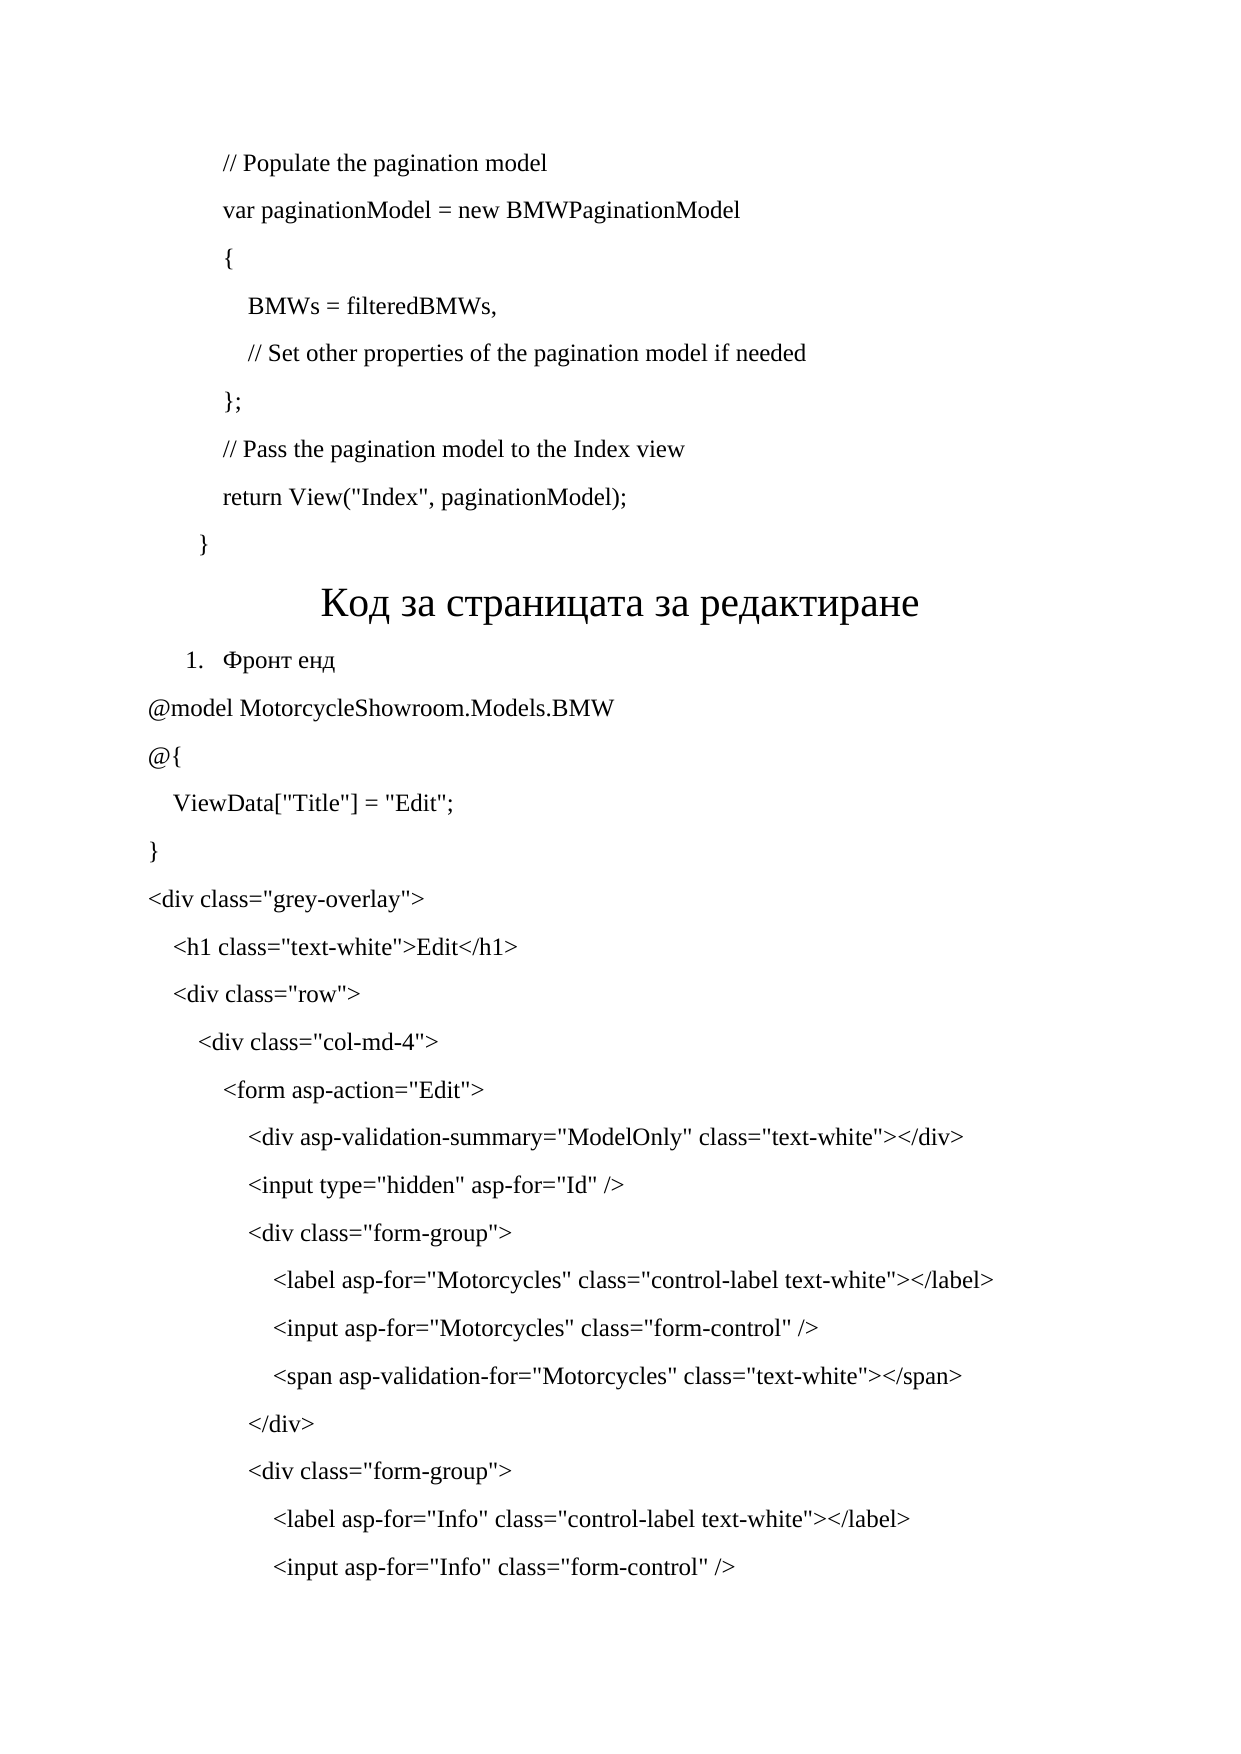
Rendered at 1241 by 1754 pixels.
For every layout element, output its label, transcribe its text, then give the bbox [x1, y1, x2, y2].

text <h1 class="text-white">Edit</h1> [148, 932, 1093, 960]
text <div class="col-md-4"> [148, 1027, 1093, 1056]
text <div class="form-group"> [148, 1218, 1093, 1247]
text <form asp-action="Edit"> [148, 1075, 1093, 1103]
text <div asp-validation-summary="ModelOnly" class="text-white"></div> [148, 1122, 1093, 1151]
text var paginationModel = new BMWPaginationModel [148, 195, 1093, 224]
text <label asp-for="Motorcycles" class="control-label text-white"></label> [148, 1266, 1093, 1294]
text BMWs = filteredBMWs, [148, 291, 1093, 319]
text <div class="row"> [148, 979, 1093, 1008]
text } [148, 529, 1093, 558]
text </div> [148, 1409, 1093, 1437]
text } [148, 836, 1093, 865]
text // Set other properties of the pagination model if needed [148, 338, 1093, 367]
text <span asp-validation-for="Motorcycles" class="text-white"></span> [148, 1361, 1093, 1390]
text return View("Index", paginationModel); [148, 482, 1093, 510]
list Фронт енд [185, 645, 1093, 674]
text { [148, 243, 1093, 272]
text <label asp-for="Info" class="control-label text-white"></label> [148, 1504, 1093, 1533]
text <input type="hidden" asp-for="Id" /> [148, 1170, 1093, 1199]
text <div class="grey-overlay"> [148, 884, 1093, 913]
text }; [148, 386, 1093, 415]
text @{ [148, 741, 1093, 769]
text // Populate the pagination model [148, 148, 1093, 176]
text ViewData["Title"] = "Edit"; [148, 788, 1093, 817]
text Код за страницата за редактиране [148, 577, 1093, 625]
text <input asp-for="Info" class="form-control" /> [148, 1552, 1093, 1581]
text <input asp-for="Motorcycles" class="form-control" /> [148, 1313, 1093, 1342]
text @model MotorcycleShowroom.Models.BMW [148, 693, 1093, 722]
text <div class="form-group"> [148, 1456, 1093, 1485]
text // Pass the pagination model to the Index view [148, 434, 1093, 463]
